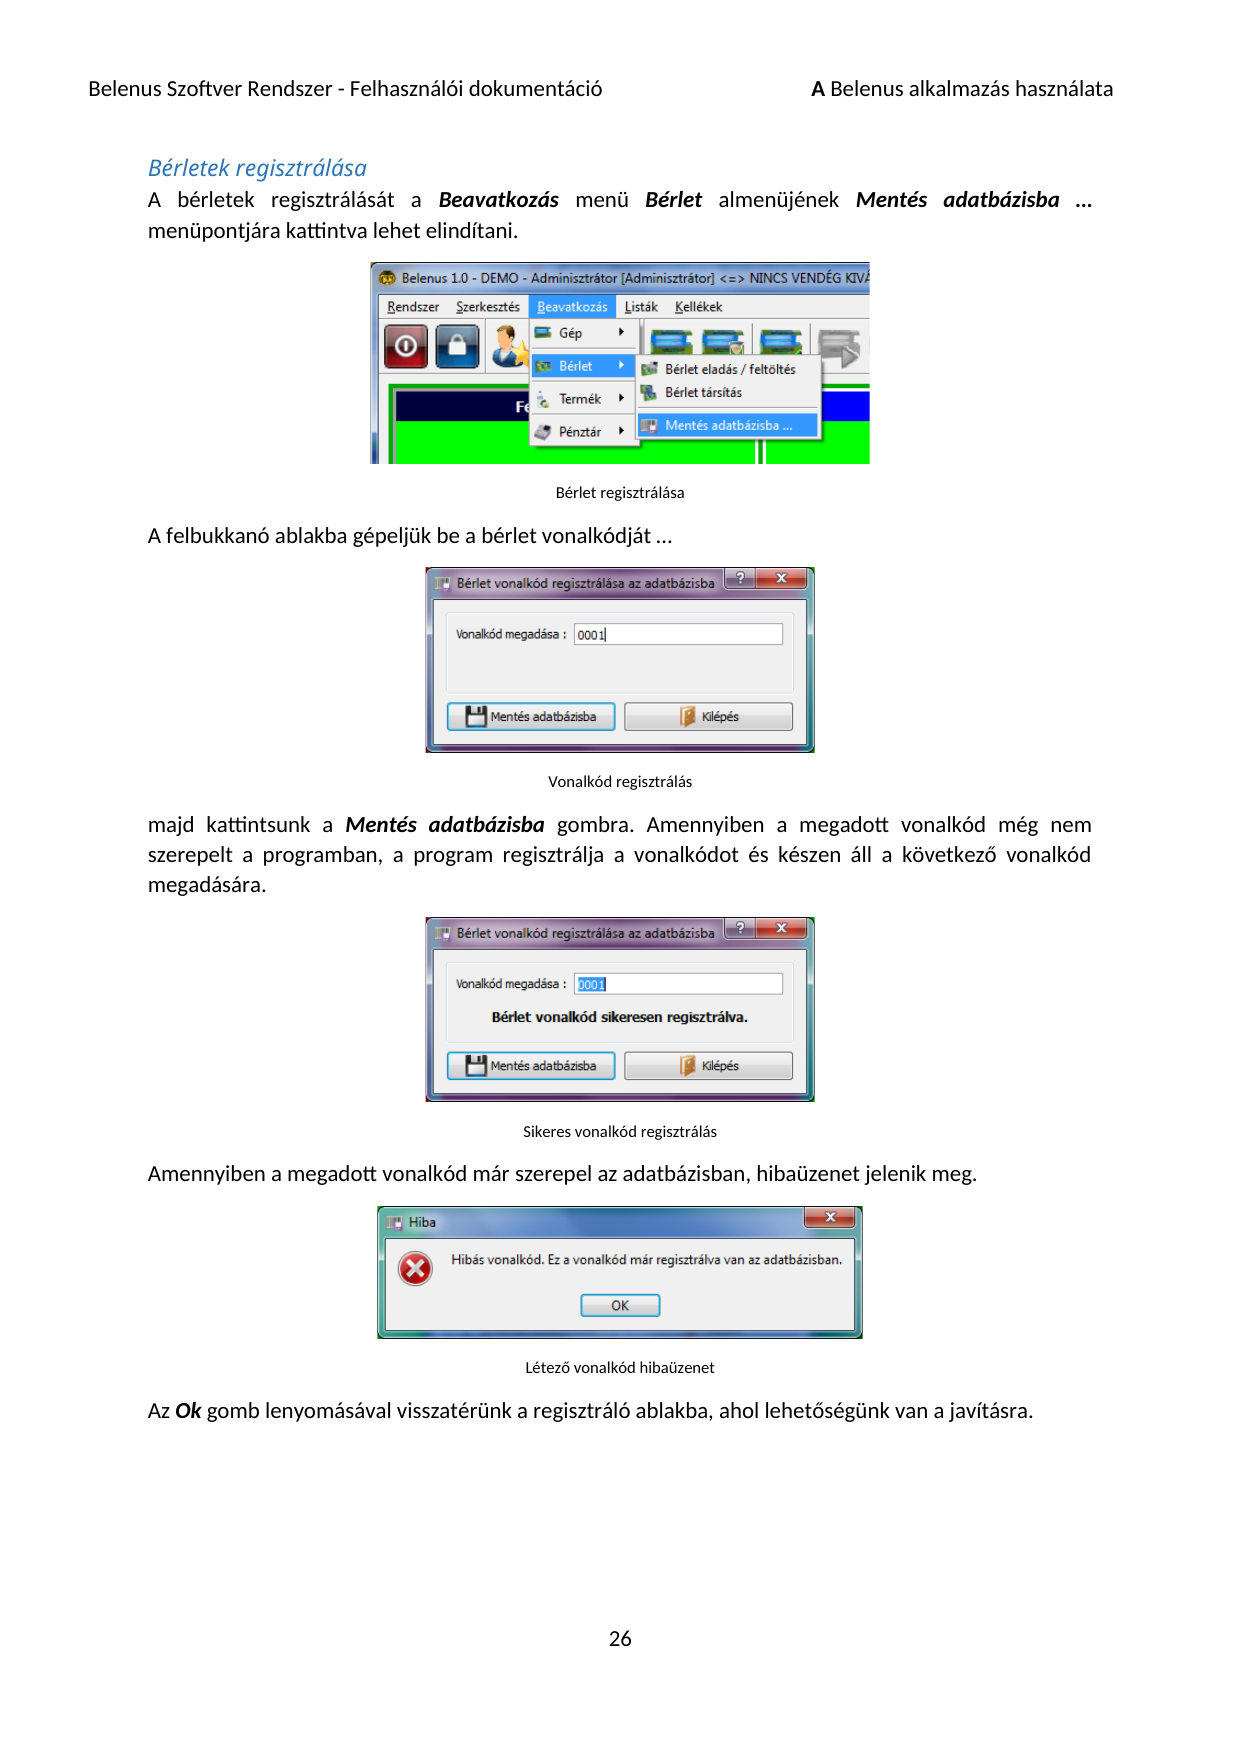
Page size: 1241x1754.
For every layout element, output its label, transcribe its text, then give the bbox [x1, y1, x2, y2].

text A bérletek regisztrálását a Beavatkozás menü Bérlet almenüjének Mentés adatbázisba … menüpontjára kattintva lehet elindítani. [148, 186, 1093, 244]
picture [425, 567, 815, 753]
text Sikeres vonalkód regisztrálás [148, 1121, 1093, 1141]
text Az Ok gomb lenyomásával visszatérünk a regisztráló ablakba, ahol lehetőségünk van a javításra. [148, 1396, 1093, 1424]
picture [377, 1206, 863, 1339]
picture [370, 262, 870, 464]
text majd kattintsunk a Mentés adatbázisba gombra. Amennyiben a megadott vonalkód még nem szerepelt a programban, a program regisztrálja a vonalkódot és készen áll a következő vonalkód megadására. [148, 810, 1093, 898]
text Amennyiben a megadott vonalkód már szerepel az adatbázisban, hibaüzenet jelenik meg. [148, 1159, 1093, 1187]
subtitle Bérletek regisztrálása [148, 152, 1093, 183]
text A felbukkanó ablakba gépeljük be a bérlet vonalkódját … [148, 521, 1093, 549]
picture [425, 917, 815, 1102]
text Létező vonalkód hibaüzenet [148, 1357, 1093, 1378]
text Bérlet regisztrálása [148, 482, 1093, 503]
text Vonalkód regisztrálás [148, 771, 1093, 792]
